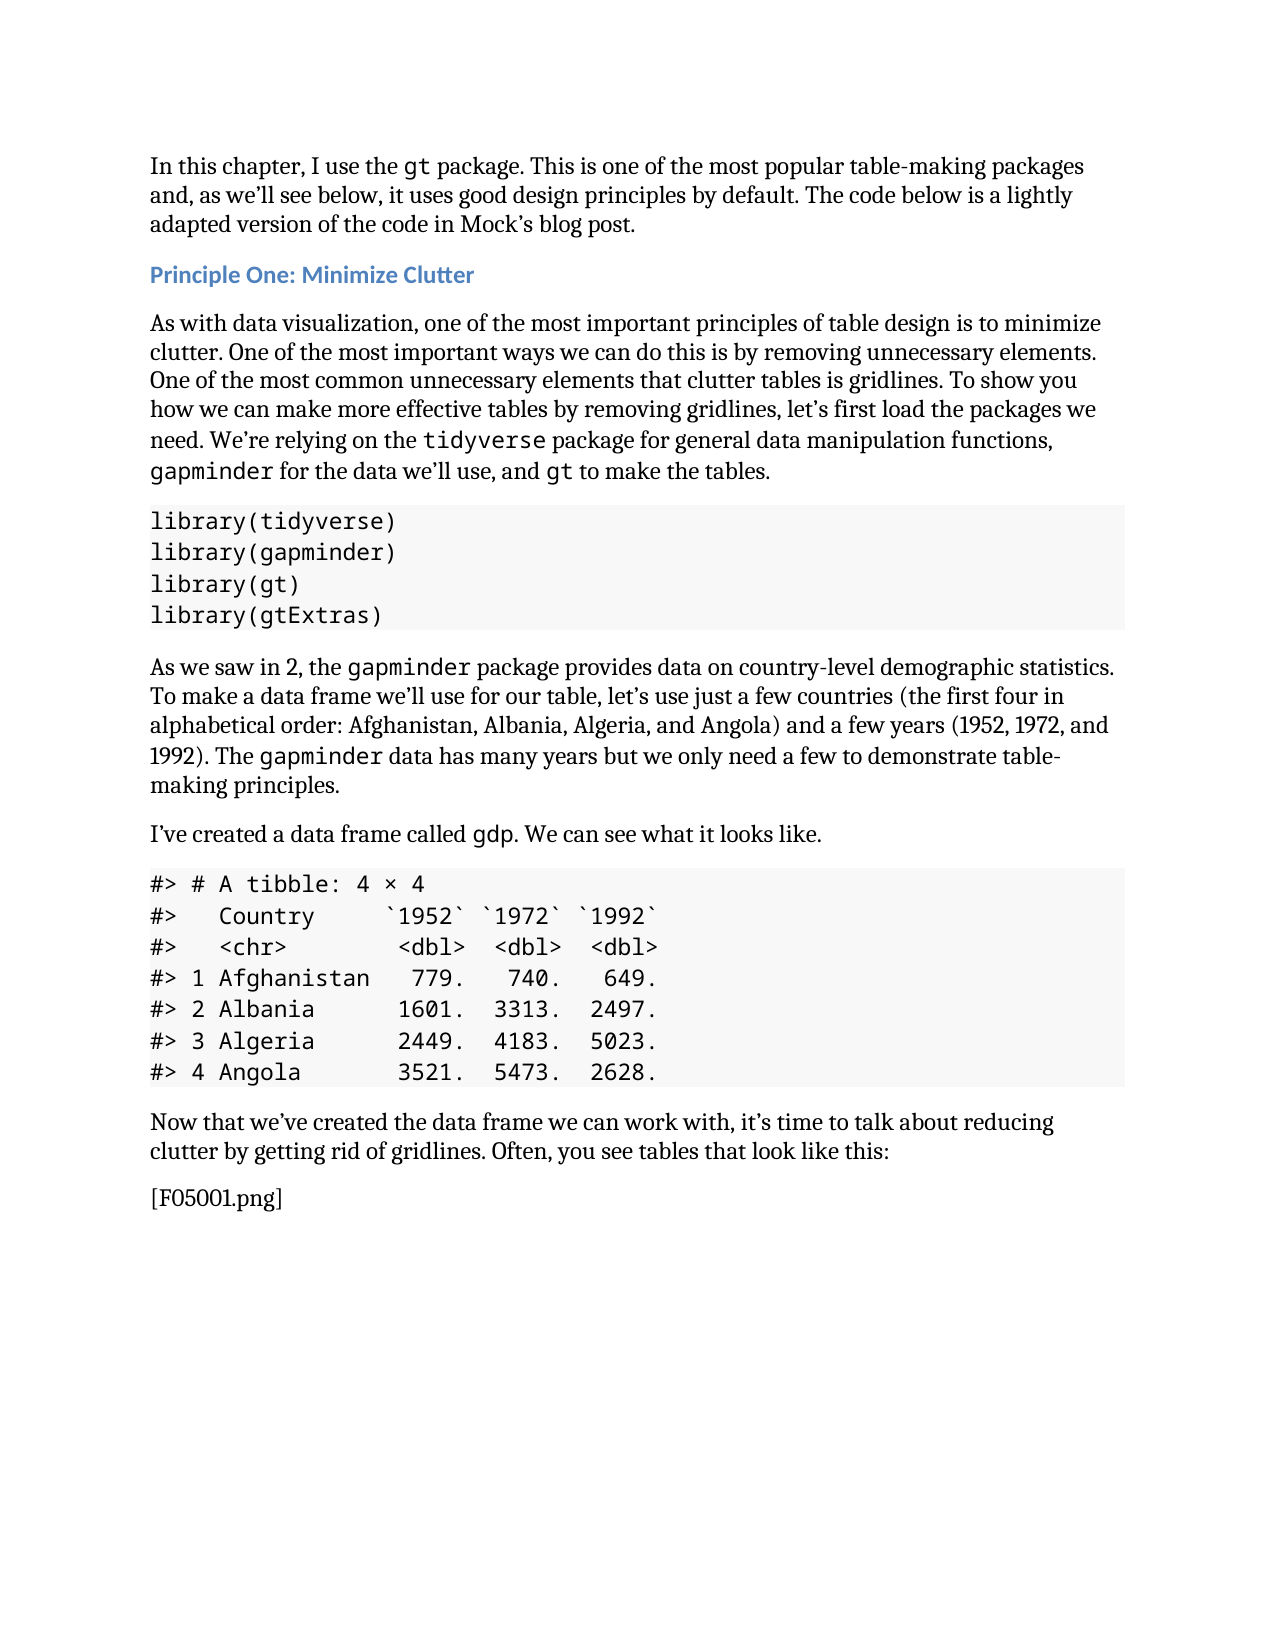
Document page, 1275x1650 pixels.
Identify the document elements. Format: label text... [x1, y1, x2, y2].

text In this chapter, I use the gt package. This is one of the most popular table-making packages and, as we’ll see below, it uses good design principles by default. The code below is a lightly adapted version of the code in Mock’s blog post. [150, 150, 1125, 239]
text #> # A tibble: 4 × 4 #> Country `1952` `1972` `1992` #> <chr> <dbl> <dbl> <dbl> #> 1 Afghanistan 779. 740. 649. #> 2 Albania 1601. 3313. 2497. #> 3 Algeria 2449. 4183. 5023. #> 4 Angola 3521. 5473. 2628. [150, 868, 1125, 1087]
text As we saw in 2, the gapminder package provides data on country-level demographic statistics. To make a data frame we’ll use for our table, let’s use just a few countries (the first four in alphabetical order: Afghanistan, Albania, Algeria, and Angola) and a few years (1952, 1972, and 1992). The gapminder data has many years but we only need a few to demonstrate table-making principles. [150, 651, 1125, 800]
subtitle Principle One: Minimize Clutter [150, 259, 1125, 290]
text [F05001.png] [150, 1184, 1125, 1213]
text Now that we’ve created the data frame we can work with, it’s time to talk about reducing clutter by getting rid of gridlines. Often, you see tables that look like this: [150, 1108, 1125, 1166]
text As with data visualization, one of the most important principles of table design is to minimize clutter. One of the most important ways we can do this is by removing unnecessary elements. One of the most common unnecessary elements that clutter tables is gridlines. To show you how we can make more effective tables by removing gridlines, let’s first load the packages we need. We’re relying on the tidyverse package for general data manipulation functions, gapminder for the data we’ll use, and gt to make the tables. [150, 309, 1125, 486]
text I’ve created a data frame called gdp. We can see what it looks like. [150, 818, 1125, 850]
text library(tidyverse) library(gapminder) library(gt) library(gtExtras) [301, 505, 1125, 630]
